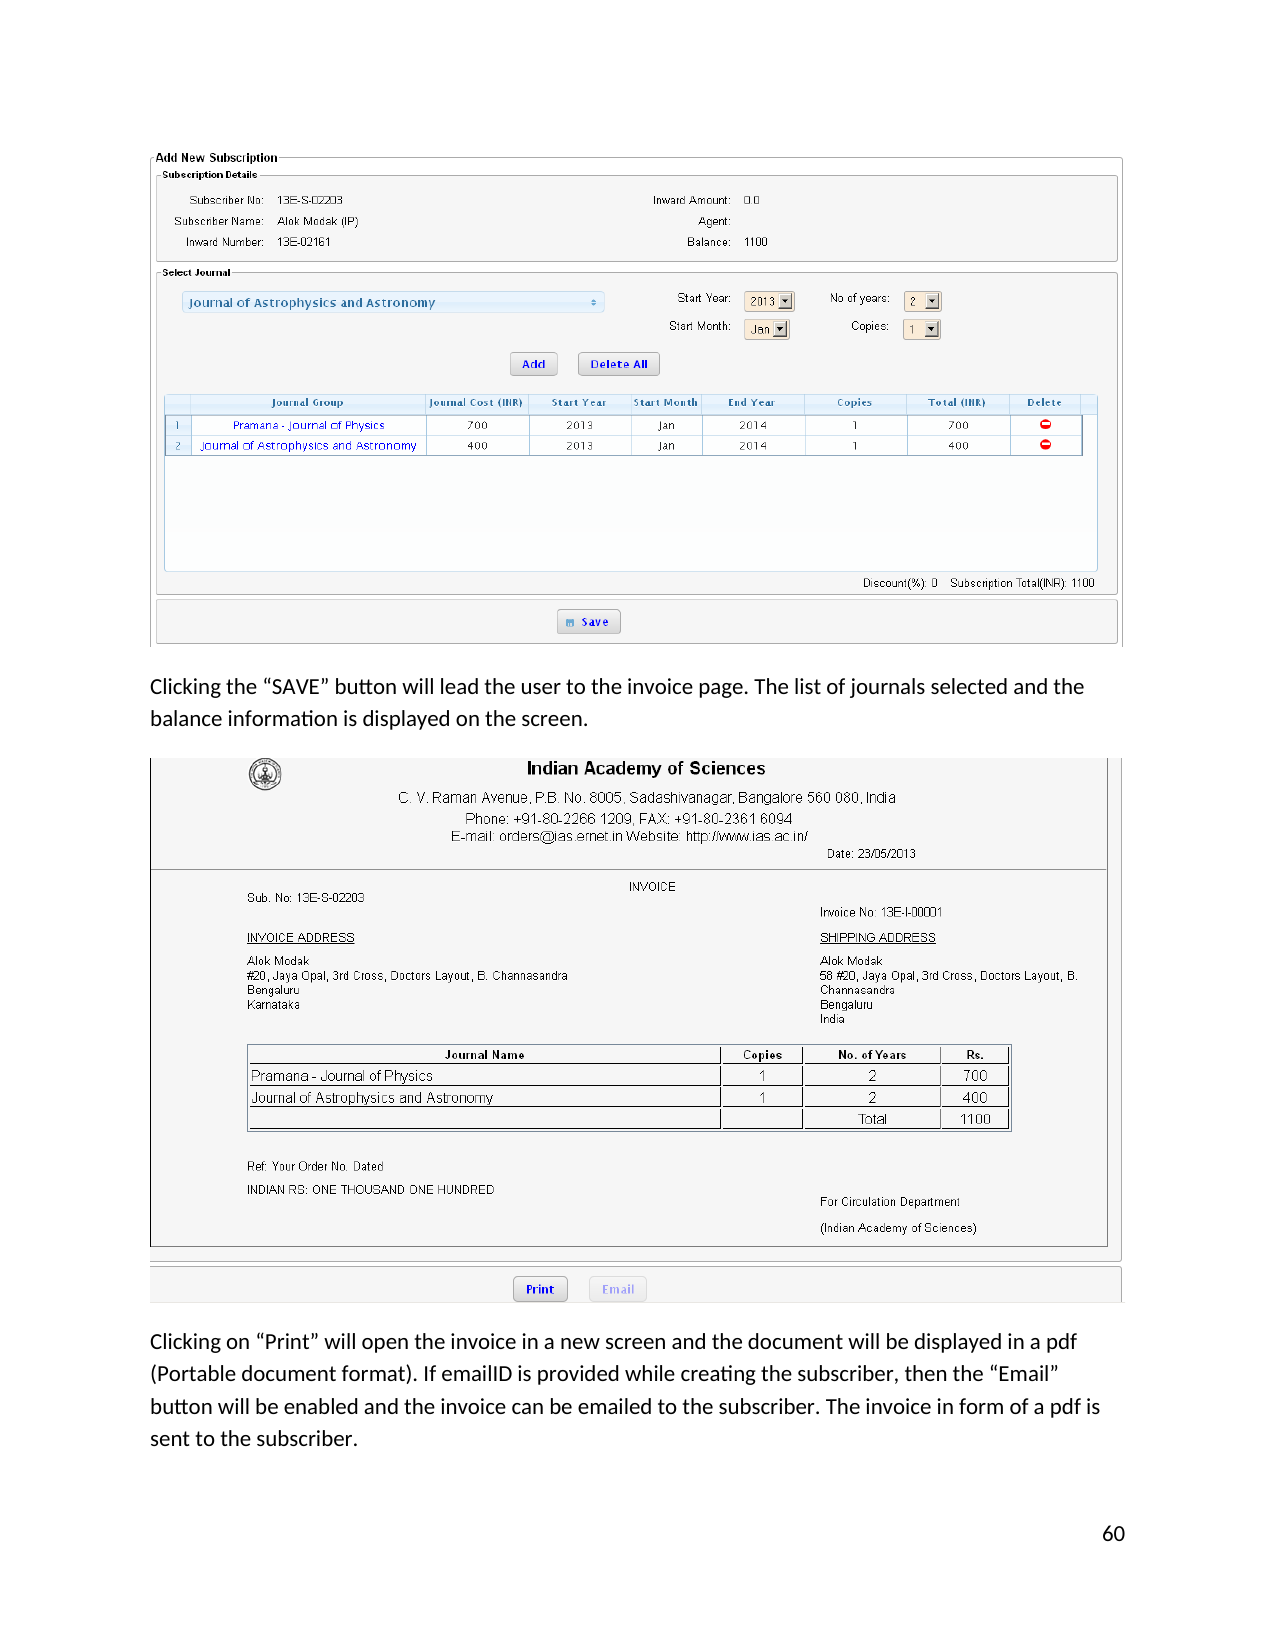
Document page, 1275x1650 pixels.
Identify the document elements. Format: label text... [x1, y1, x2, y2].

picture [150, 757, 1125, 1303]
text Clicking on “Print” will open the invoice in a new screen and the document will be displayed in a pdf (Portable document format). If emailID is provided while creating the subscriber, then the “Email” button will be enabled and the invoice can be emailed to the subscriber. The invoice in form of a pdf is sent to the subscriber. [150, 1327, 1125, 1452]
picture [150, 150, 1125, 647]
text Clicking the “SAVE” button will lead the user to the invoice page. The list of journals selected and the balance information is displayed on the screen. [150, 672, 1125, 732]
